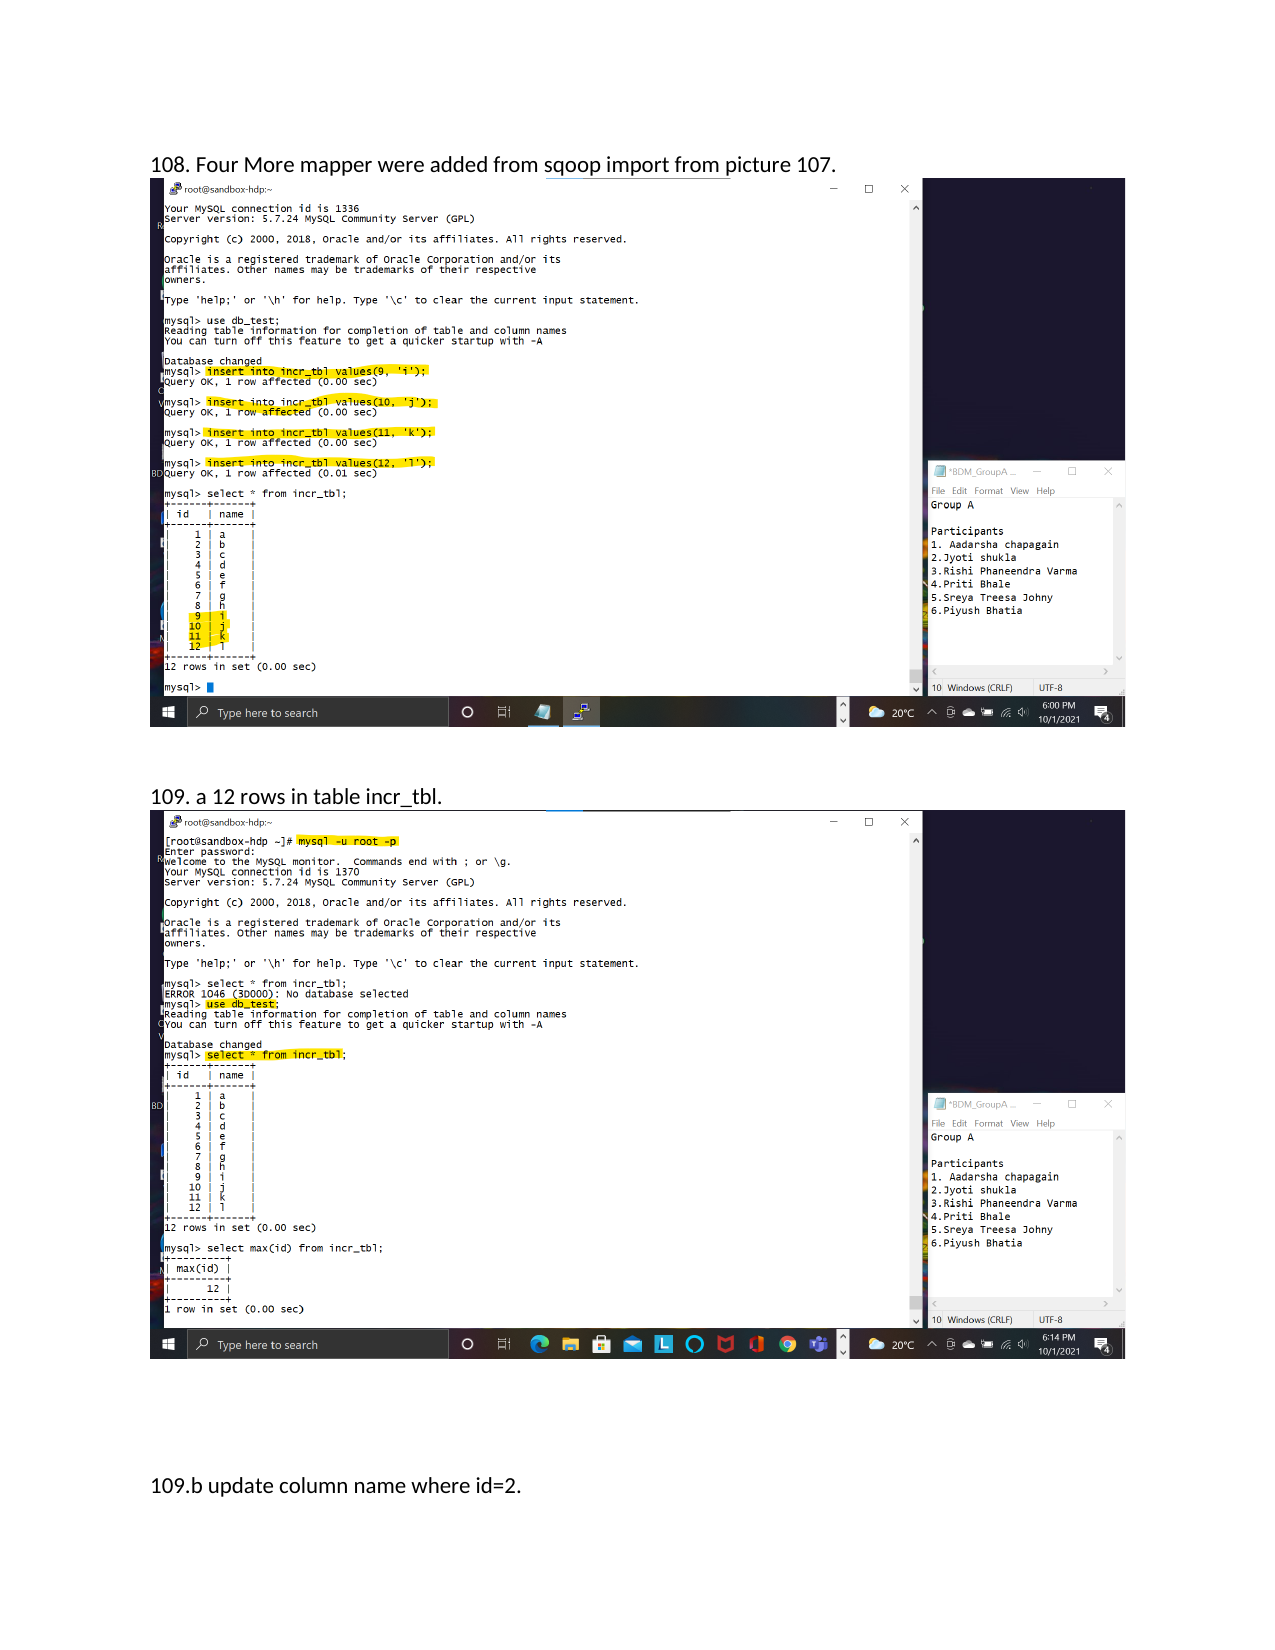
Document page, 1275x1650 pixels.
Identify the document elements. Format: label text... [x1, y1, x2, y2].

text 108. Four More mapper were added from sqoop import from picture 107. [150, 150, 1125, 178]
picture [150, 810, 1125, 1359]
text 109. a 12 rows in table incr_tbl. [150, 782, 1125, 810]
text 109.b update column name where id=2. [150, 1471, 1125, 1499]
picture [150, 178, 1125, 727]
